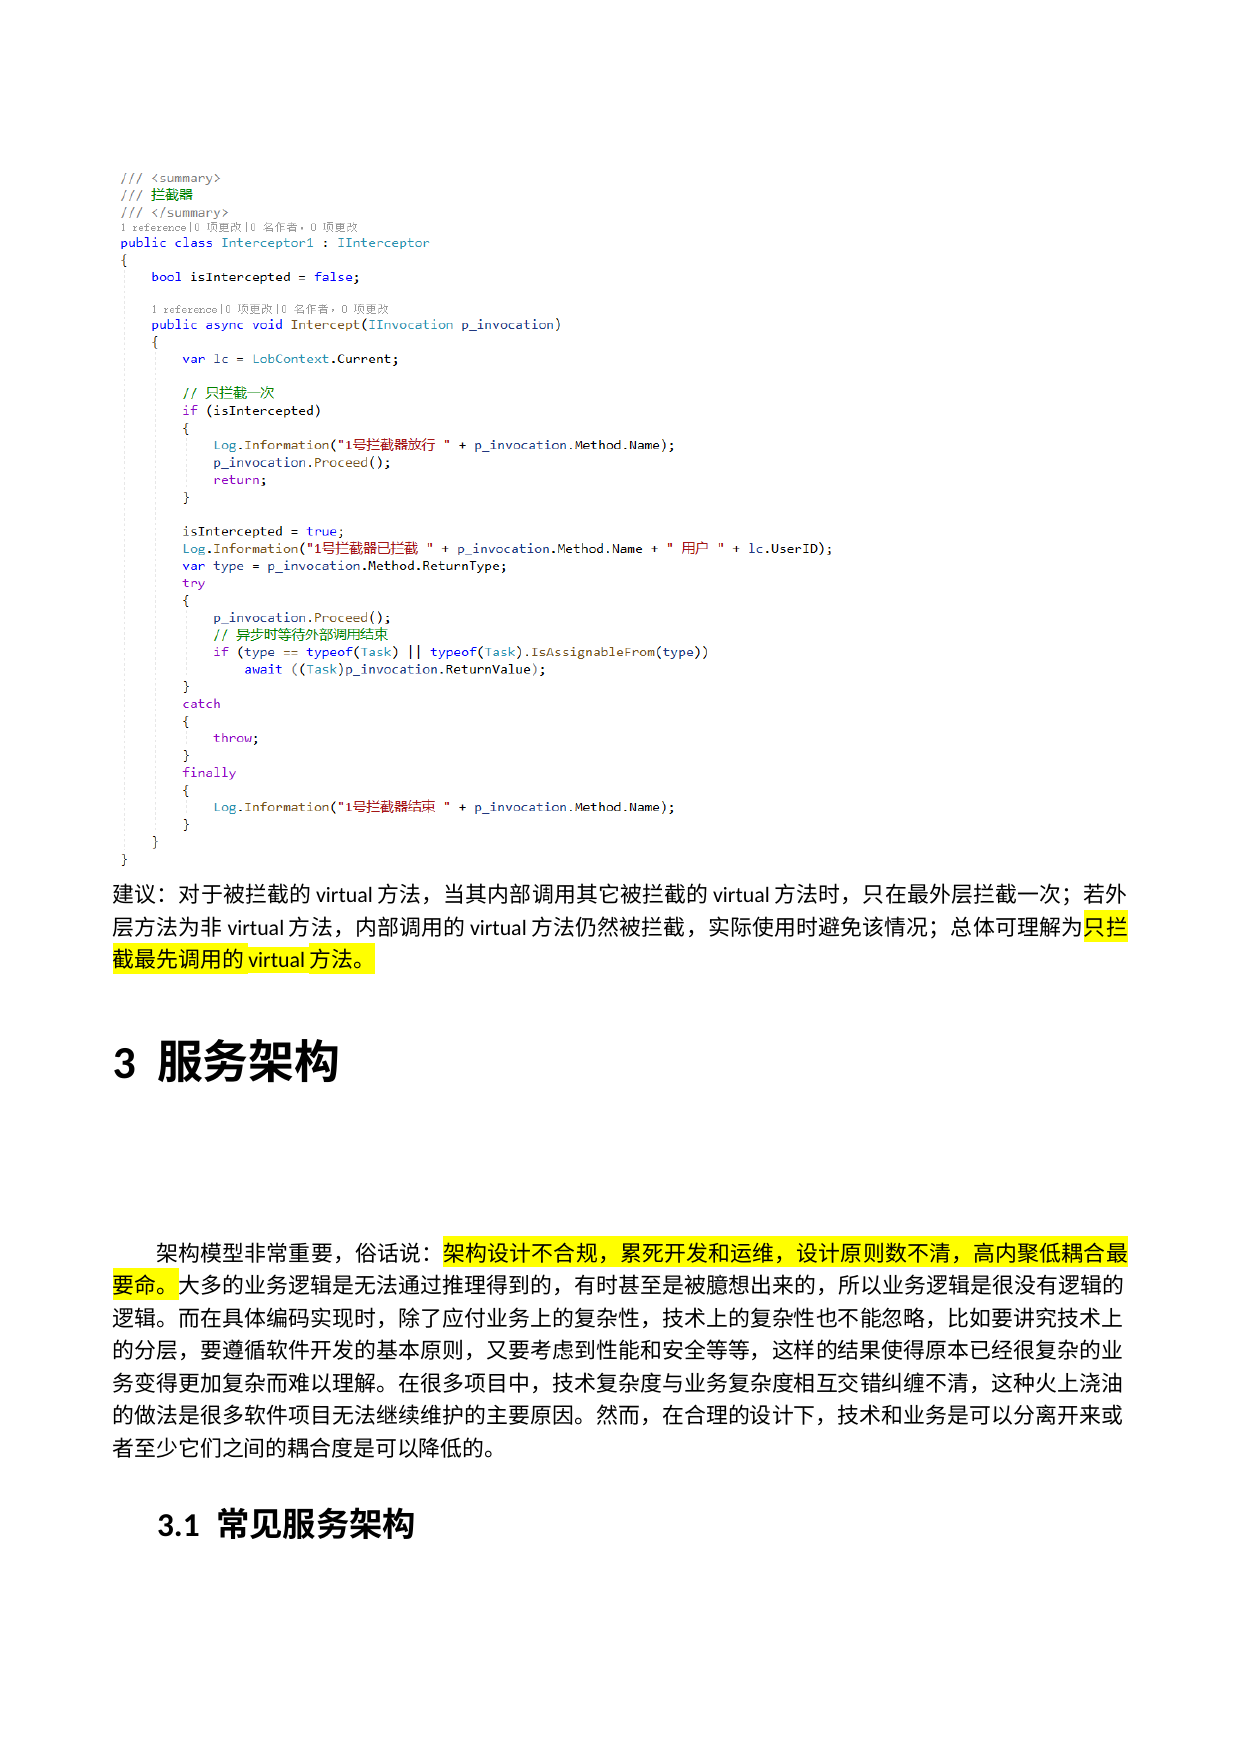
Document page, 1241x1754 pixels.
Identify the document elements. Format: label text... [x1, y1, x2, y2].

text 架构模型非常重要，俗话说：架构设计不合规，累死开发和运维，设计原则数不清，高内聚低耦合最要命。大多的业务逻辑是无法通过推理得到的，有时甚至是被臆想出来的，所以业务逻辑是很没有逻辑的逻辑。而在具体编码实现时，除了应付业务上的复杂性，技术上的复杂性也不能忽略，比如要讲究技术上的分层，要遵循软件开发的基本原则，又要考虑到性能和安全等等，这样的结果使得原本已经很复杂的业务变得更加复杂而难以理解。在很多项目中，技术复杂度与业务复杂度相互交错纠缠不清，这种火上浇油的做法是很多软件项目无法继续维护的主要原因。然而，在合理的设计下，技术和业务是可以分离开来或者至少它们之间的耦合度是可以降低的。 [112, 1235, 1128, 1463]
subtitle 常见服务架构 [157, 1490, 1128, 1555]
picture [112, 162, 837, 873]
subtitle 服务架构 [112, 1010, 1128, 1107]
text 建议：对于被拦截的virtual方法，当其内部调用其它被拦截的virtual方法时，只在最外层拦截一次；若外层方法为非virtual方法，内部调用的virtual方法仍然被拦截，实际使用时避免该情况；总体可理解为只拦截最先调用的virtual方法。 [112, 877, 1128, 974]
